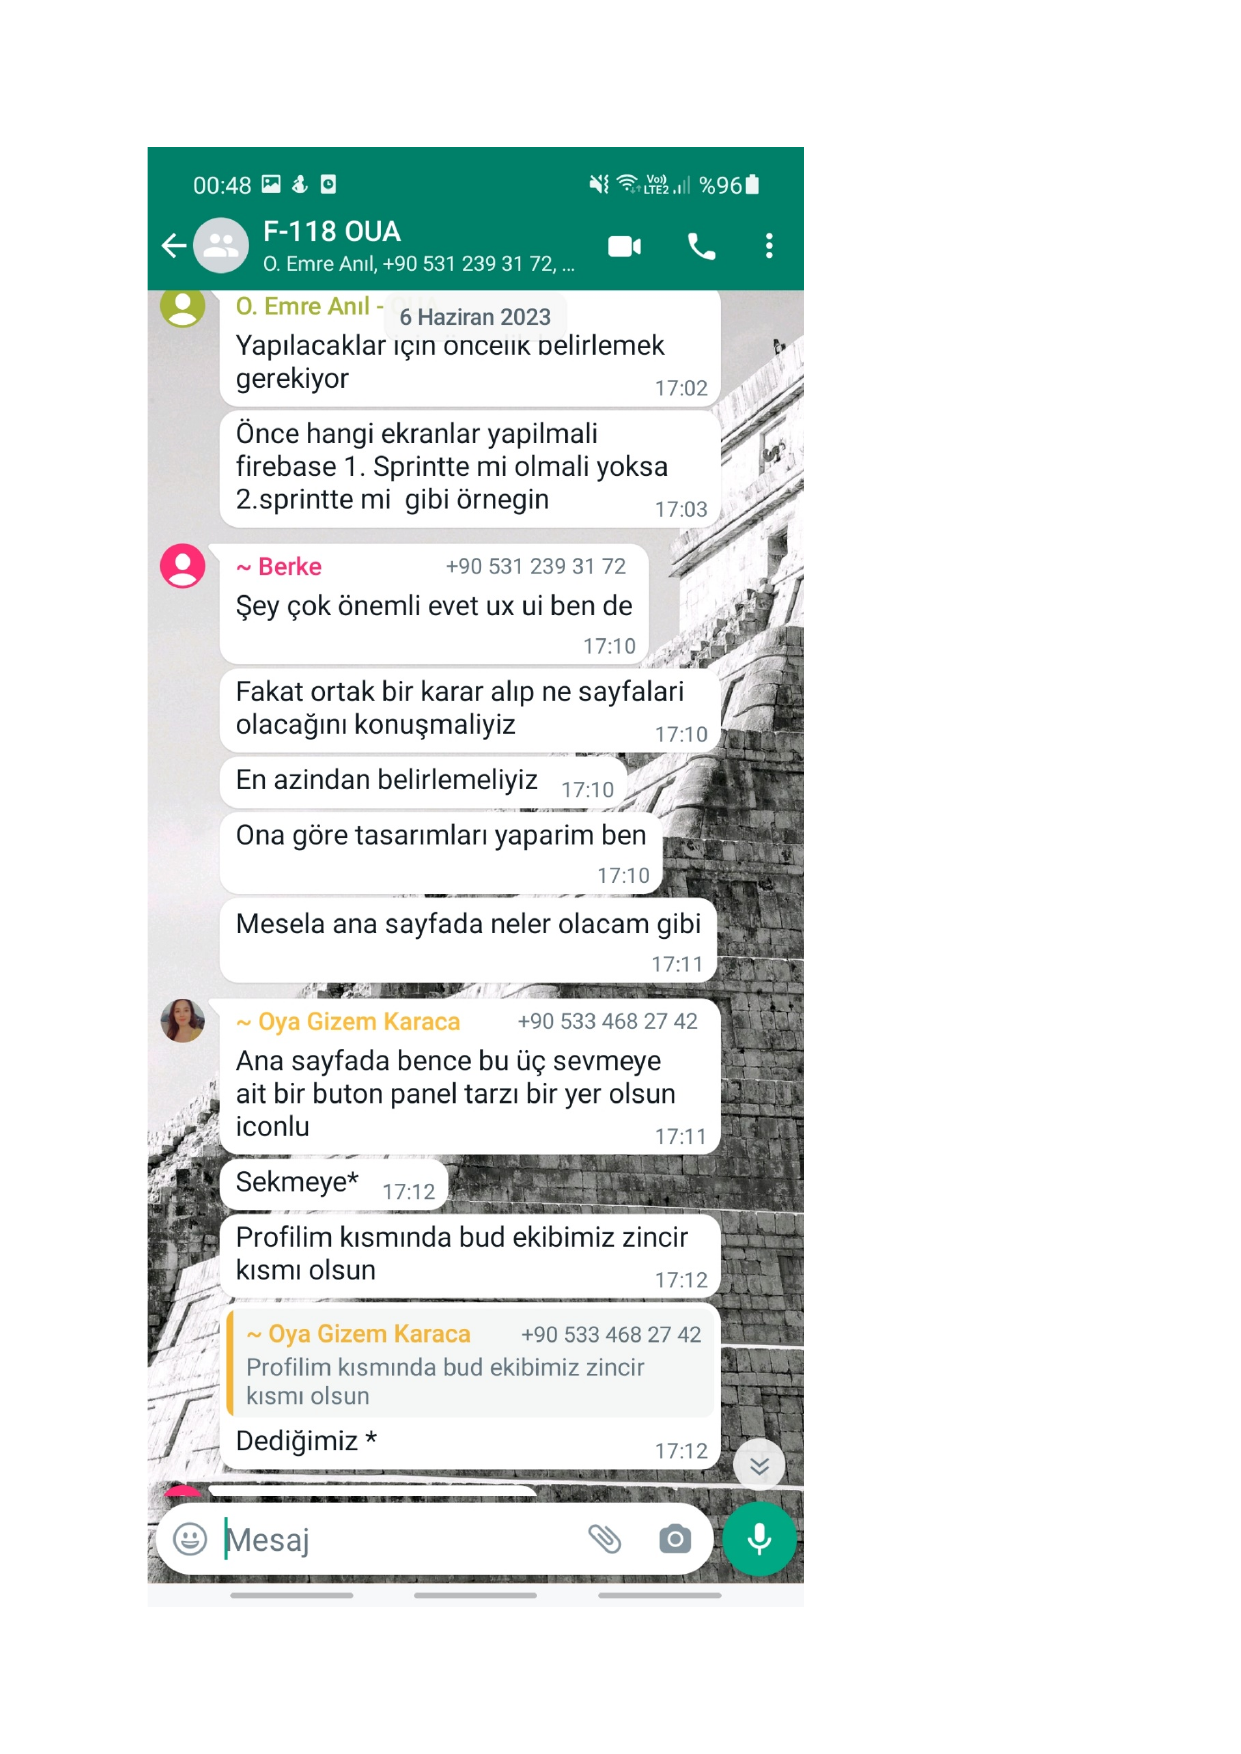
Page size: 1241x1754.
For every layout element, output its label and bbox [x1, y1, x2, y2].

picture [147, 147, 804, 1607]
